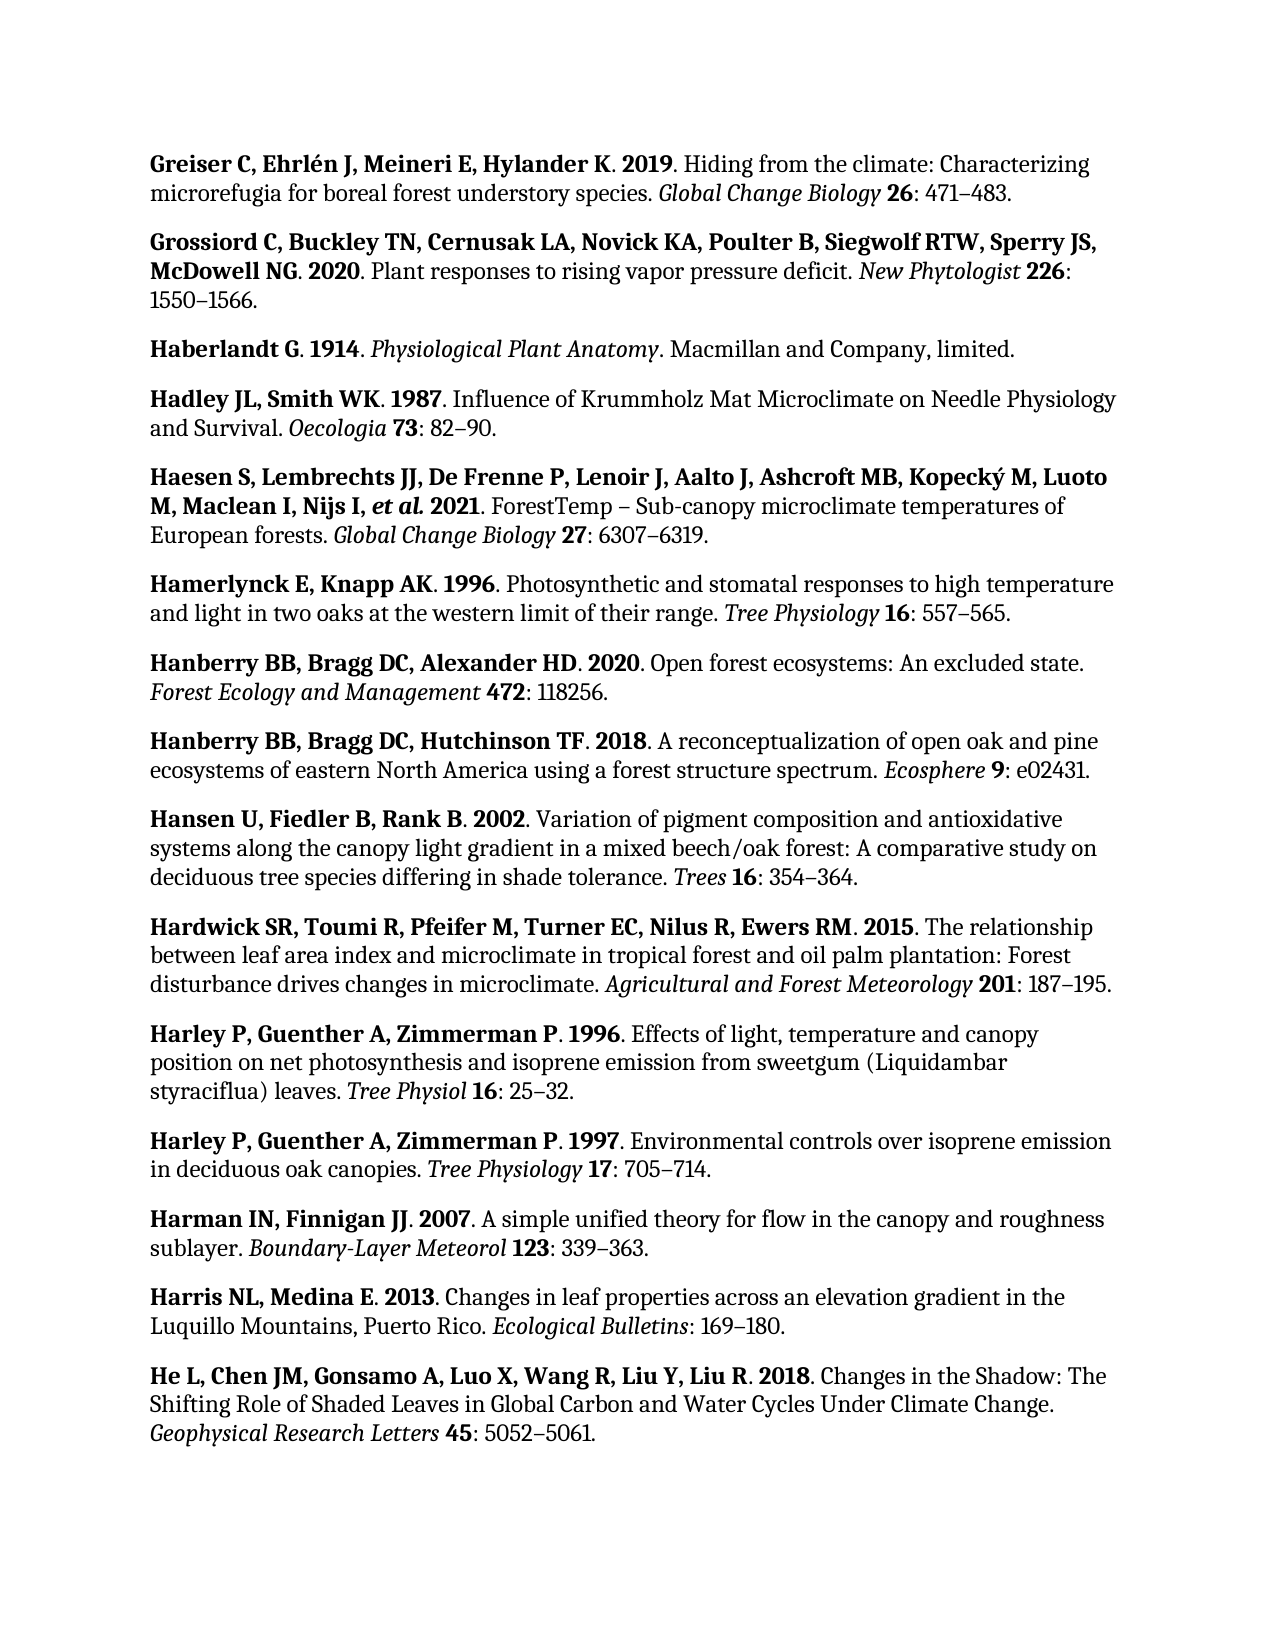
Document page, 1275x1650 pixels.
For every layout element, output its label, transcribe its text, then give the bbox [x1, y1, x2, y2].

text Harley P, Guenther A, Zimmerman P. 1996. Effects of light, temperature and canopy position on net photosynthesis and isoprene emission from sweetgum (Liquidambar styraciflua) leaves. Tree Physiol 16: 25–32. [150, 1019, 1125, 1106]
text Haesen S, Lembrechts JJ, De Frenne P, Lenoir J, Aalto J, Ashcroft MB, Kopecký M, Luoto M, Maclean I, Nijs I, et al. 2021. ForestTemp – Sub-canopy microclimate temperatures of European forests. Global Change Biology 27: 6307–6319. [150, 463, 1125, 549]
text Harley P, Guenther A, Zimmerman P. 1997. Environmental controls over isoprene emission in deciduous oak canopies. Tree Physiology 17: 705–714. [150, 1127, 1125, 1184]
text Hanberry BB, Bragg DC, Alexander HD. 2020. Open forest ecosystems: An excluded state. Forest Ecology and Management 472: 118256. [150, 649, 1125, 706]
text Greiser C, Ehrlén J, Meineri E, Hylander K. 2019. Hiding from the climate: Characterizing microrefugia for boreal forest understory species. Global Change Biology 26: 471–483. [150, 150, 1125, 207]
text Hanberry BB, Bragg DC, Hutchinson TF. 2018. A reconceptualization of open oak and pine ecosystems of eastern North America using a forest structure spectrum. Ecosphere 9: e02431. [150, 727, 1125, 784]
text Hamerlynck E, Knapp AK. 1996. Photosynthetic and stomatal responses to high temperature and light in two oaks at the western limit of their range. Tree Physiology 16: 557–565. [150, 570, 1125, 628]
text He L, Chen JM, Gonsamo A, Luo X, Wang R, Liu Y, Liu R. 2018. Changes in the Shadow: The Shifting Role of Shaded Leaves in Global Carbon and Water Cycles Under Climate Change. Geophysical Research Letters 45: 5052–5061. [150, 1362, 1125, 1448]
text Hardwick SR, Toumi R, Pfeifer M, Turner EC, Nilus R, Ewers RM. 2015. The relationship between leaf area index and microclimate in tropical forest and oil palm plantation: Forest disturbance drives changes in microclimate. Agricultural and Forest Meteorology 201: 187–195. [150, 912, 1125, 999]
text Harris NL, Medina E. 2013. Changes in leaf properties across an elevation gradient in the Luquillo Mountains, Puerto Rico. Ecological Bulletins: 169–180. [150, 1283, 1125, 1341]
text Grossiord C, Buckley TN, Cernusak LA, Novick KA, Poulter B, Siegwolf RTW, Sperry JS, McDowell NG. 2020. Plant responses to rising vapor pressure deficit. New Phytologist 226: 1550–1566. [150, 228, 1125, 314]
text Haberlandt G. 1914. Physiological Plant Anatomy. Macmillan and Company, limited. [150, 335, 1125, 364]
text Hadley JL, Smith WK. 1987. Influence of Krummholz Mat Microclimate on Needle Physiology and Survival. Oecologia 73: 82–90. [150, 385, 1125, 442]
text Hansen U, Fiedler B, Rank B. 2002. Variation of pigment composition and antioxidative systems along the canopy light gradient in a mixed beech/oak forest: A comparative study on deciduous tree species differing in shade tolerance. Trees 16: 354–364. [150, 805, 1125, 892]
text Harman IN, Finnigan JJ. 2007. A simple unified theory for flow in the canopy and roughness sublayer. Boundary-Layer Meteorol 123: 339–363. [150, 1205, 1125, 1262]
